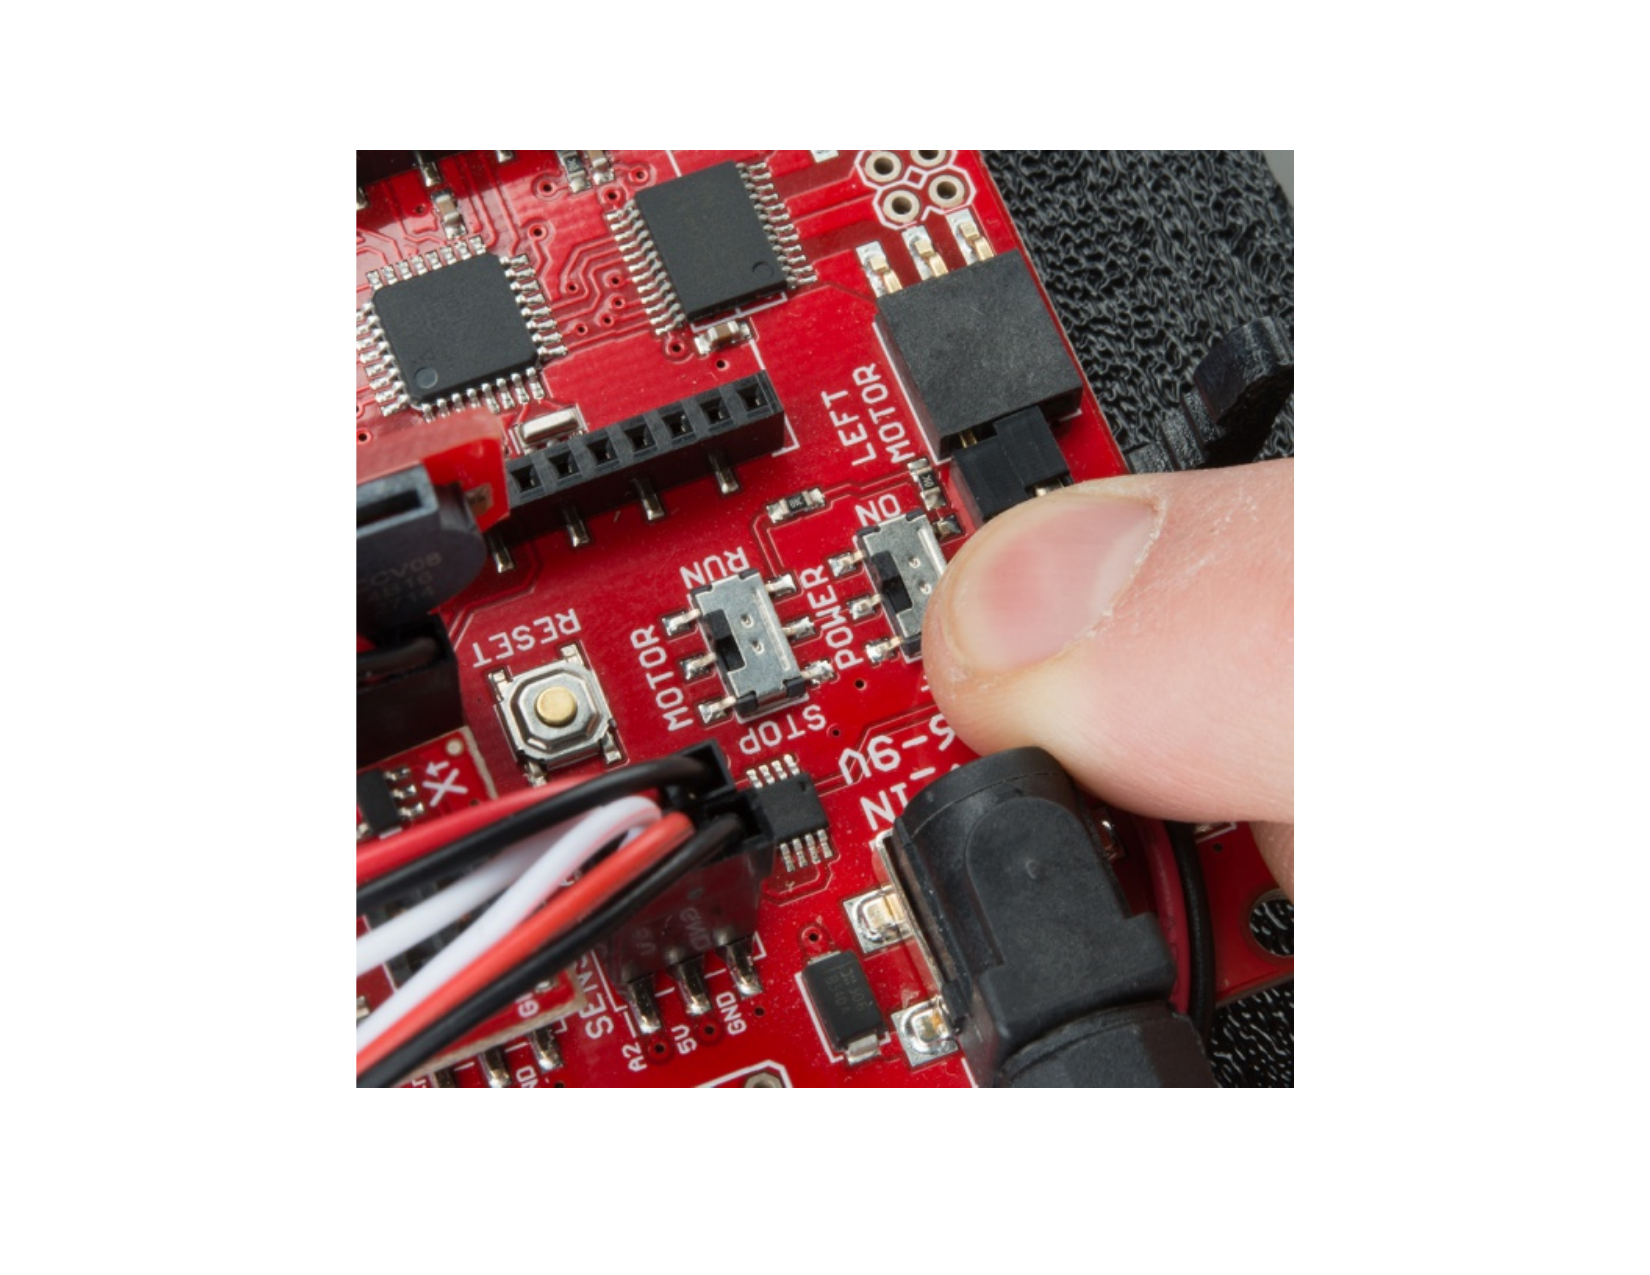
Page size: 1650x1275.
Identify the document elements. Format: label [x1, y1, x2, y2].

picture [356, 150, 1294, 1088]
